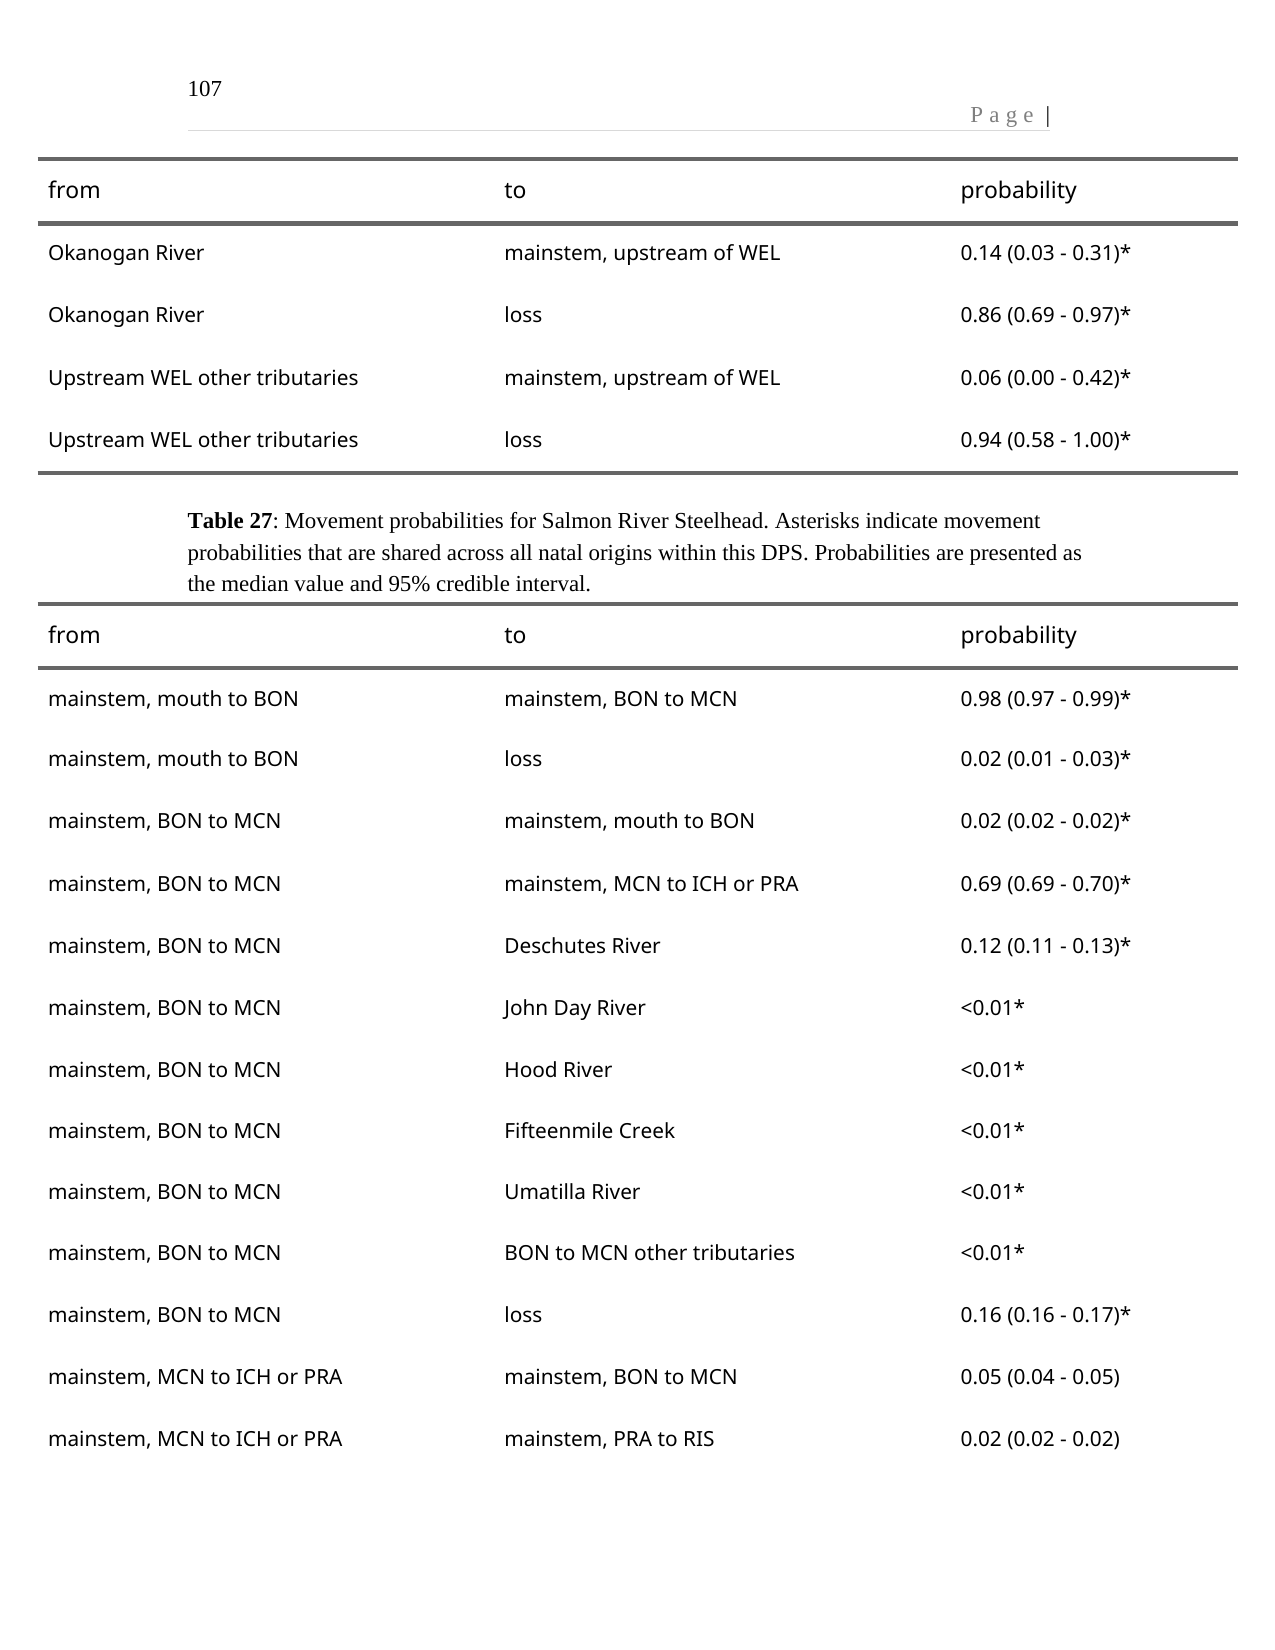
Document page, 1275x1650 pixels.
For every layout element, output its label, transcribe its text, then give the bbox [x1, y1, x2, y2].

text Table : Movement probabilities for Salmon River Steelhead. Asterisks indicate movement probabilities that are shared across all natal origins within this DPS. Probabilities are presented as the median value and 95% credible interval. [187, 507, 1087, 596]
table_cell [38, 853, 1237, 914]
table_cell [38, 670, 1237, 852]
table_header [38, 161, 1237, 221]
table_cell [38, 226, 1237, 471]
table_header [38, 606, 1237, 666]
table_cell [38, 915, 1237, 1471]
